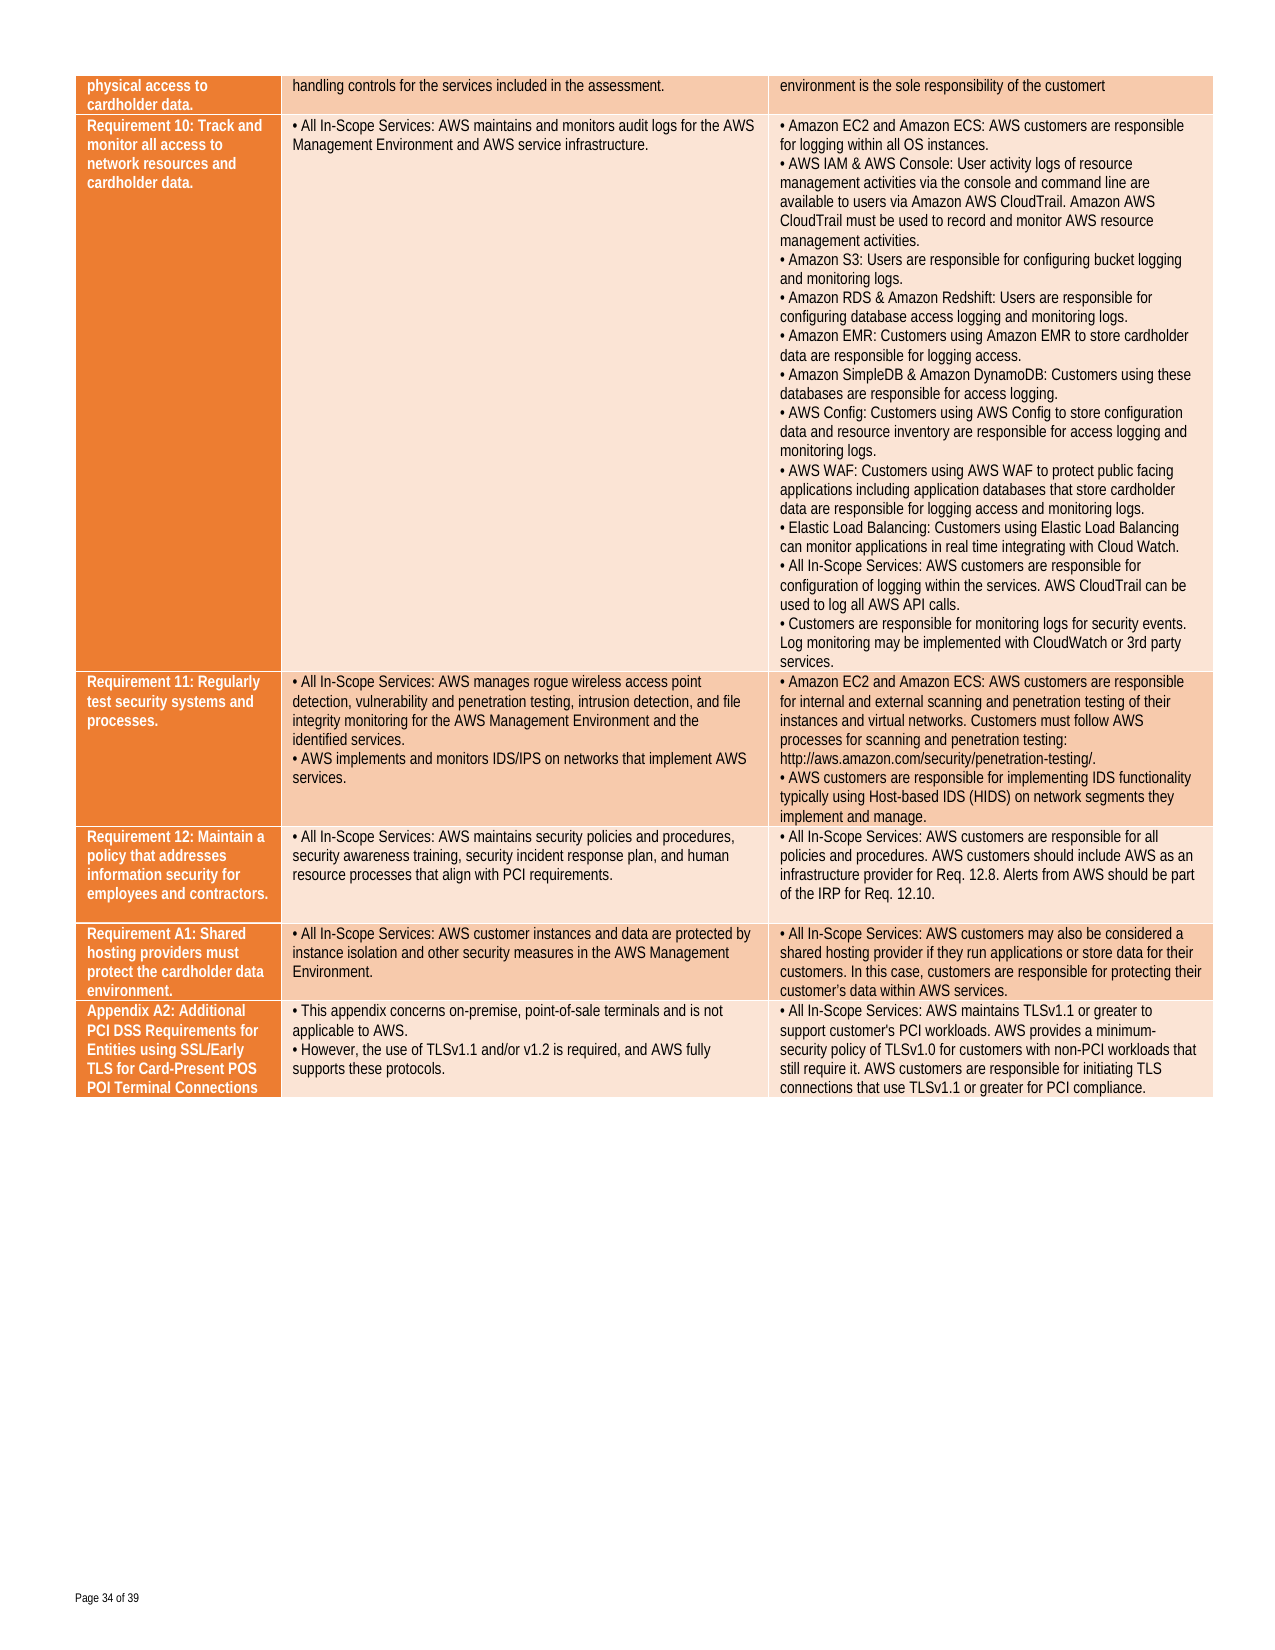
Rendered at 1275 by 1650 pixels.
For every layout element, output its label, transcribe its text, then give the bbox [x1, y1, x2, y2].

table_cell • Amazon EC2 and Amazon ECS: AWS customers are responsible for logging within all OS instances. • AWS IAM & AWS Console: User activity logs of resource management activities via the console and command line are available to users via Amazon AWS CloudTrail. Amazon AWS CloudTrail must be used to record and monitor AWS resource management activities. • Amazon S3: Users are responsible for configuring bucket logging and monitoring logs. • Amazon RDS & Amazon Redshift: Users are responsible for configuring database access logging and monitoring logs. • Amazon EMR: Customers using Amazon EMR to store cardholder data are responsible for logging access. • Amazon SimpleDB & Amazon DynamoDB: Customers using these databases are responsible for access logging. • AWS Config: Customers using AWS Config to store configuration data and resource inventory are responsible for access logging and monitoring logs. • AWS WAF: Customers using AWS WAF to protect public facing applications including application databases that store cardholder data are responsible for logging access and monitoring logs. • Elastic Load Balancing: Customers using Elastic Load Balancing can monitor applications in real time integrating with Cloud Watch. • All In-Scope Services: AWS customers are responsible for configuration of logging within the services. AWS CloudTrail can be used to log all AWS API calls. • Customers are responsible for monitoring logs for security events. Log monitoring may be implemented with CloudWatch or 3rd party services. [769, 115, 1213, 671]
table_cell • All In-Scope Services: AWS maintains security policies and procedures, security awareness training, security incident response plan, and human resource processes that align with PCI requirements. [282, 827, 768, 922]
table_cell • All In-Scope Services: AWS customers are responsible for all policies and procedures. AWS customers should include AWS as an infrastructure provider for Req. 12.8. Alerts from AWS should be part of the IRP for Req. 12.10. [769, 827, 1213, 922]
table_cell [76, 76, 281, 114]
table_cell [282, 76, 768, 114]
table_cell • Amazon EC2 and Amazon ECS: AWS customers are responsible for internal and external scanning and penetration testing of their instances and virtual networks. Customers must follow AWS processes for scanning and penetration testing: http://aws.amazon.com/security/penetration-testing/. • AWS customers are responsible for implementing IDS functionality typically using Host-based IDS (HIDS) on network segments they implement and manage. [769, 672, 1213, 826]
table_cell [769, 76, 1213, 114]
table_cell Requirement 11: Regularly test security systems and processes. [76, 672, 281, 826]
table_cell • All In-Scope Services: AWS maintains TLSv1.1 or greater to support customer's PCI workloads. AWS provides a minimum-security policy of TLSv1.0 for customers with non-PCI workloads that still require it. AWS customers are responsible for initiating TLS connections that use TLSv1.1 or greater for PCI compliance. [769, 1001, 1213, 1097]
table_cell Requirement A1: Shared hosting providers must protect the cardholder data environment. [76, 924, 281, 1000]
table_cell • This appendix concerns on-premise, point-of-sale terminals and is not applicable to AWS. • However, the use of TLSv1.1 and/or v1.2 is required, and AWS fully supports these protocols. [282, 1001, 768, 1097]
table_cell • All In-Scope Services: AWS customer instances and data are protected by instance isolation and other security measures in the AWS Management Environment. [282, 924, 768, 1000]
table_cell Appendix A2: Additional PCI DSS Requirements for Entities using SSL/Early TLS for Card-Present POS POI Terminal Connections [76, 1001, 281, 1097]
table_cell • All In-Scope Services: AWS customers may also be considered a shared hosting provider if they run applications or store data for their customers. In this case, customers are responsible for protecting their customer’s data within AWS services. [769, 924, 1213, 1000]
table_cell • All In-Scope Services: AWS maintains and monitors audit logs for the AWS Management Environment and AWS service infrastructure. [282, 115, 768, 671]
table_cell Requirement 12: Maintain a policy that addresses information security for employees and contractors. [76, 827, 281, 922]
table_cell • All In-Scope Services: AWS manages rogue wireless access point detection, vulnerability and penetration testing, intrusion detection, and file integrity monitoring for the AWS Management Environment and the identified services. • AWS implements and monitors IDS/IPS on networks that implement AWS services. [282, 672, 768, 826]
table_cell Requirement 10: Track and monitor all access to network resources and cardholder data. [76, 115, 281, 671]
